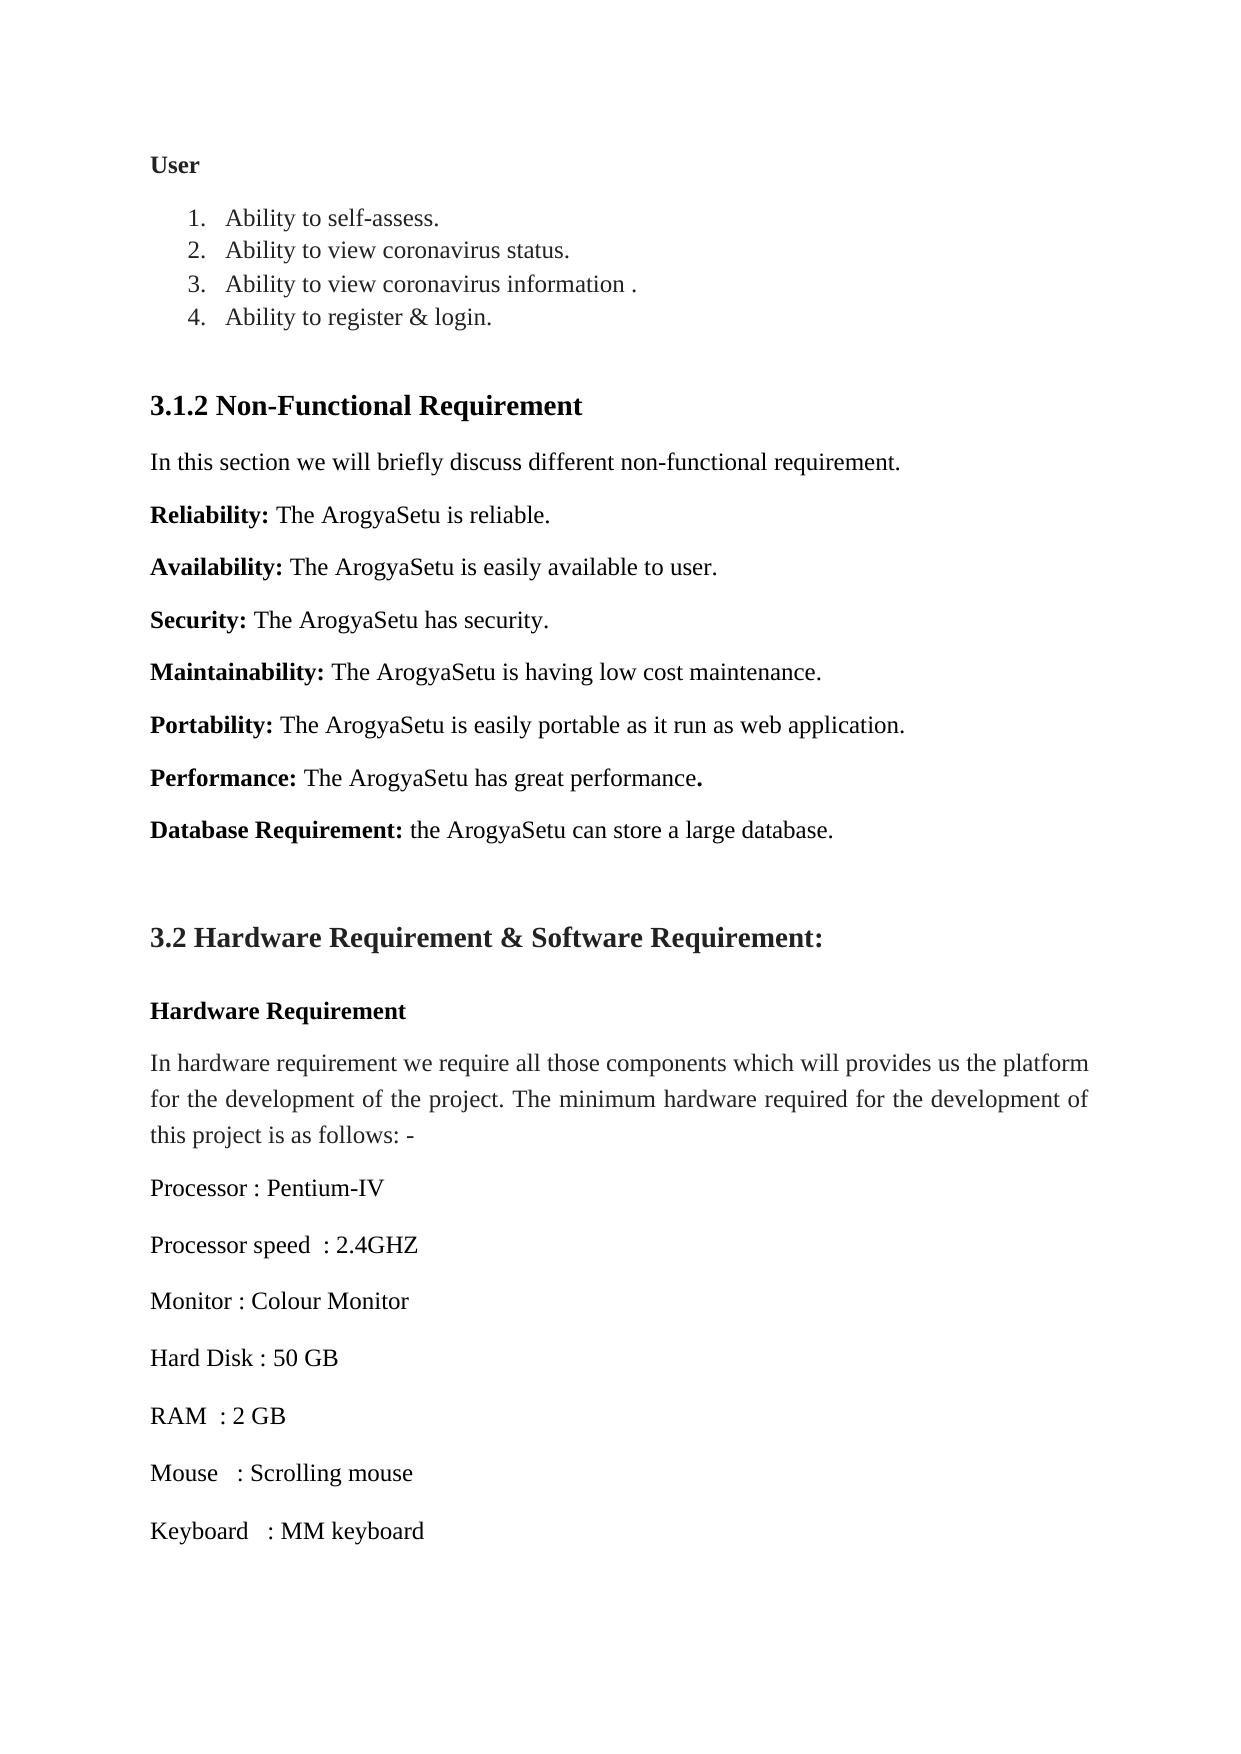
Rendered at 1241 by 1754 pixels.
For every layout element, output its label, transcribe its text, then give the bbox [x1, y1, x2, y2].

text Reliability: The ArogyaSetu is reliable. [150, 500, 1090, 528]
text Mouse : Scrolling mouse [150, 1458, 1090, 1487]
text Database Requirement: the ArogyaSetu can store a large database. [150, 815, 1090, 844]
text Monitor : Colour Monitor [150, 1286, 1090, 1314]
text Processor speed : 2.4GHZ [150, 1230, 1090, 1259]
text Maintainability: The ArogyaSetu is having low cost maintenance. [150, 657, 1090, 686]
text In this section we will briefly discuss different non-functional requirement. [150, 447, 1090, 476]
text Security: The ArogyaSetu has security. [150, 605, 1090, 634]
text RAM : 2 GB [150, 1401, 1090, 1429]
text User [150, 150, 1090, 179]
text 3.1.2 Non-Functional Requirement [150, 388, 1090, 422]
text Availability: The ArogyaSetu is easily available to user. [150, 552, 1090, 581]
list Hardware Requirement [150, 996, 1090, 1024]
text Portability: The ArogyaSetu is easily portable as it run as web application. [150, 710, 1090, 739]
list Ability to view coronavirus status. [187, 236, 1090, 264]
text Performance: The ArogyaSetu has great performance. [150, 763, 1090, 791]
list Ability to view coronavirus information . [187, 269, 1090, 297]
text Keyboard : MM keyboard [150, 1516, 1090, 1544]
text Processor : Pentium-IV [150, 1173, 1090, 1202]
text Hard Disk : 50 GB [150, 1343, 1090, 1372]
text In hardware requirement we require all those components which will provides us the platform for the development of the project. The minimum hardware required for the development of this project is as follows: - [150, 1048, 1090, 1149]
list 3.2 Hardware Requirement & Software Requirement: [150, 921, 1090, 954]
list Ability to register & login. [187, 302, 1090, 330]
list Ability to self-assess. [187, 203, 1090, 231]
